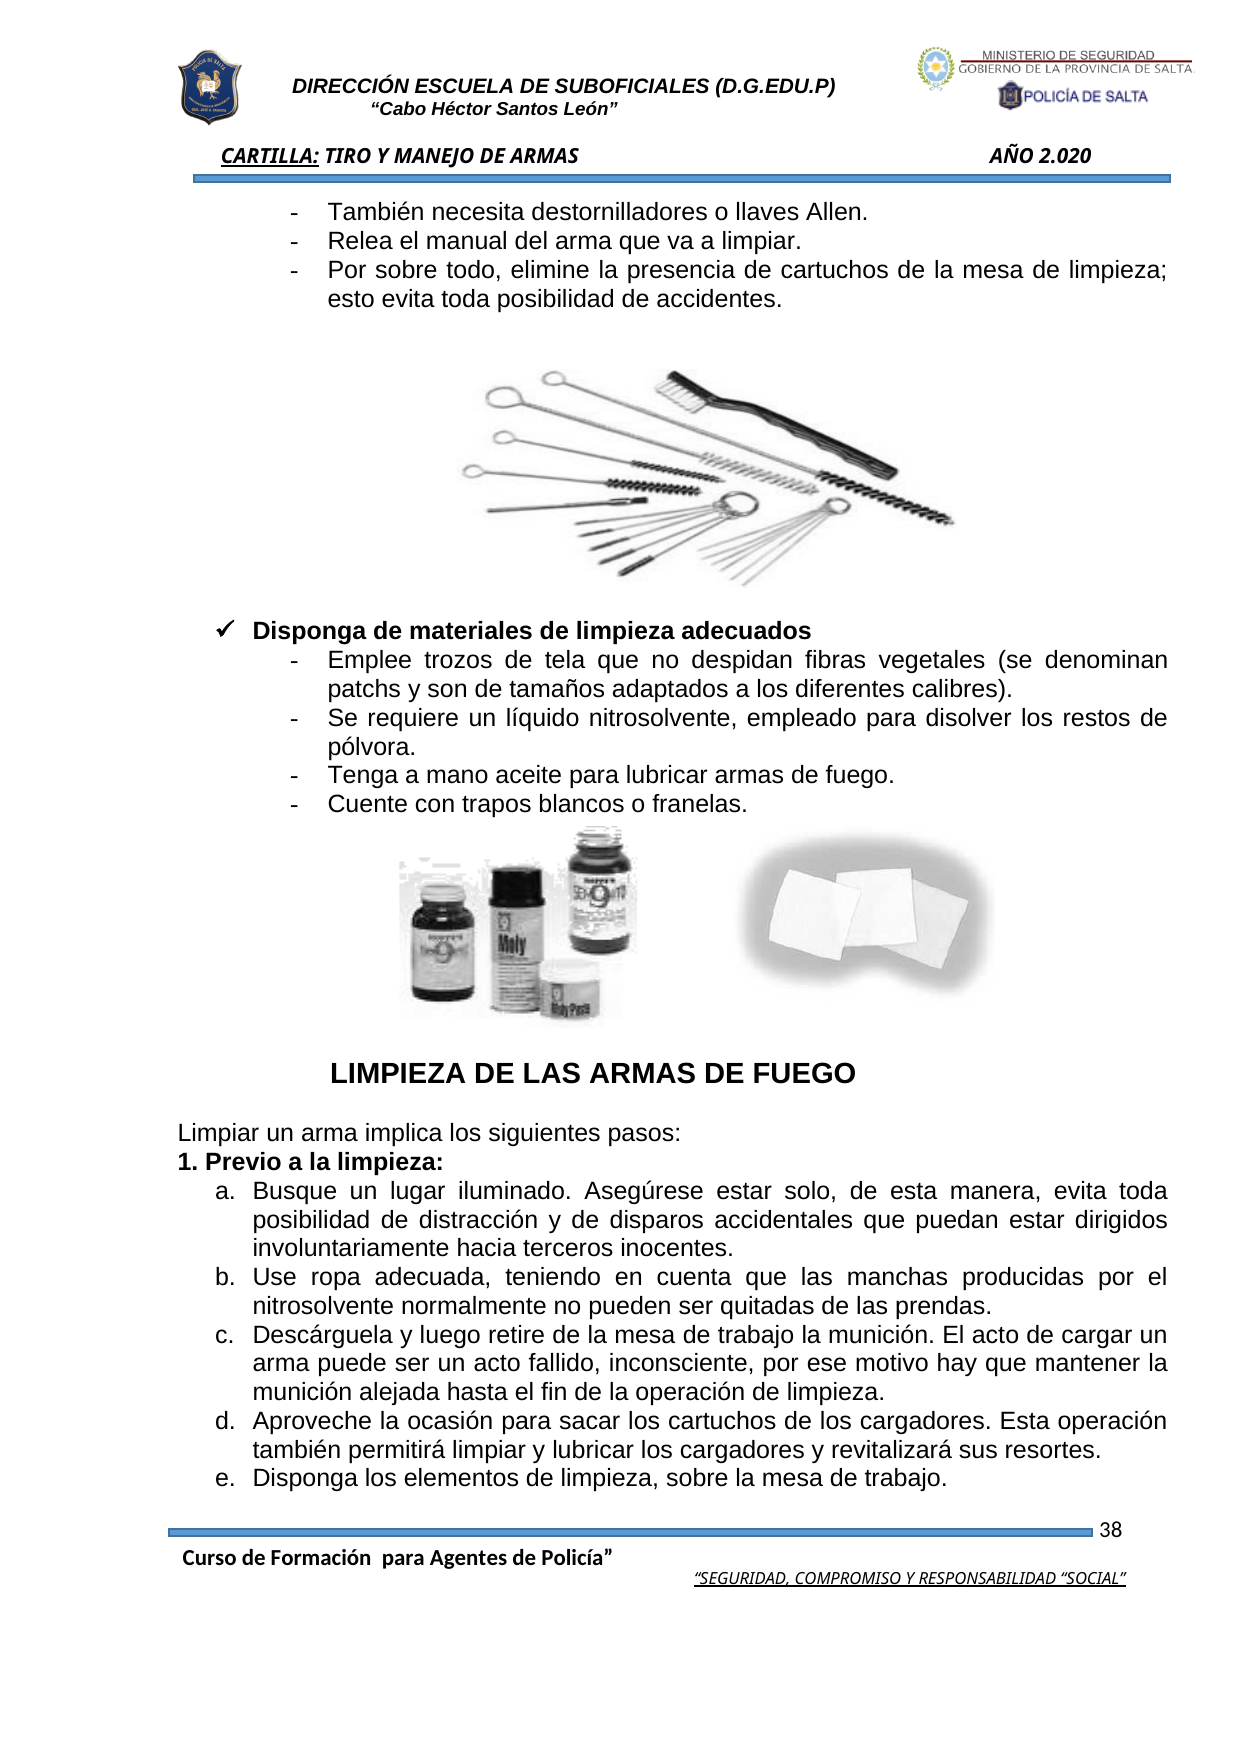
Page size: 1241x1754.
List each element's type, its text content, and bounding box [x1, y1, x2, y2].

list Se requiere un líquido nitrosolvente, empleado para disolver los restos de pólvora. [290, 703, 1169, 760]
text LIMPIEZA DE LAS ARMAS DE FUEGO [177, 1056, 1169, 1090]
list Cuente con trapos blancos o franelas. [290, 789, 1169, 818]
text Limpiar un arma implica los siguientes pasos: [177, 1118, 1169, 1147]
text 1. Previo a la limpieza: [177, 1147, 1169, 1176]
picture [917, 46, 1227, 129]
list Emplee trozos de tela que no despidan fibras vegetales (se denominan patchs y son de tamaños adaptados a los diferentes calibres). [290, 645, 1169, 703]
list Por sobre todo, elimine la presencia de cartuchos de la mesa de limpieza; esto evita toda posibilidad de accidentes. [290, 255, 1169, 313]
list Disponga los elementos de limpieza, sobre la mesa de trabajo. [215, 1463, 1169, 1492]
list Busque un lugar iluminado. Asegúrese estar solo, de esta manera, evita toda posibilidad de distracción y de disparos accidentales que puedan estar dirigidos involuntariamente hacia terceros inocentes. [215, 1176, 1169, 1262]
list También necesita destornilladores o llaves Allen. [290, 197, 1169, 226]
list Aproveche la ocasión para sacar los cartuchos de los cargadores. Esta operación también permitirá limpiar y lubricar los cargadores y revitalizará sus resortes. [215, 1406, 1169, 1463]
list Disponga de materiales de limpieza adecuados [215, 616, 1169, 645]
list Relea el manual del arma que va a limpiar. [290, 226, 1169, 255]
list Tenga a mano aceite para lubricar armas de fuego. [290, 760, 1169, 789]
picture [176, 46, 244, 129]
list Descárguela y luego retire de la mesa de trabajo la munición. El acto de cargar un arma puede ser un acto fallido, inconsciente, por ese motivo hay que mantener la munición alejada hasta el fin de la operación de limpieza. [215, 1320, 1169, 1406]
list Use ropa adecuada, teniendo en cuenta que las manchas producidas por el nitrosolvente normalmente no pueden ser quitadas de las prendas. [215, 1262, 1169, 1320]
